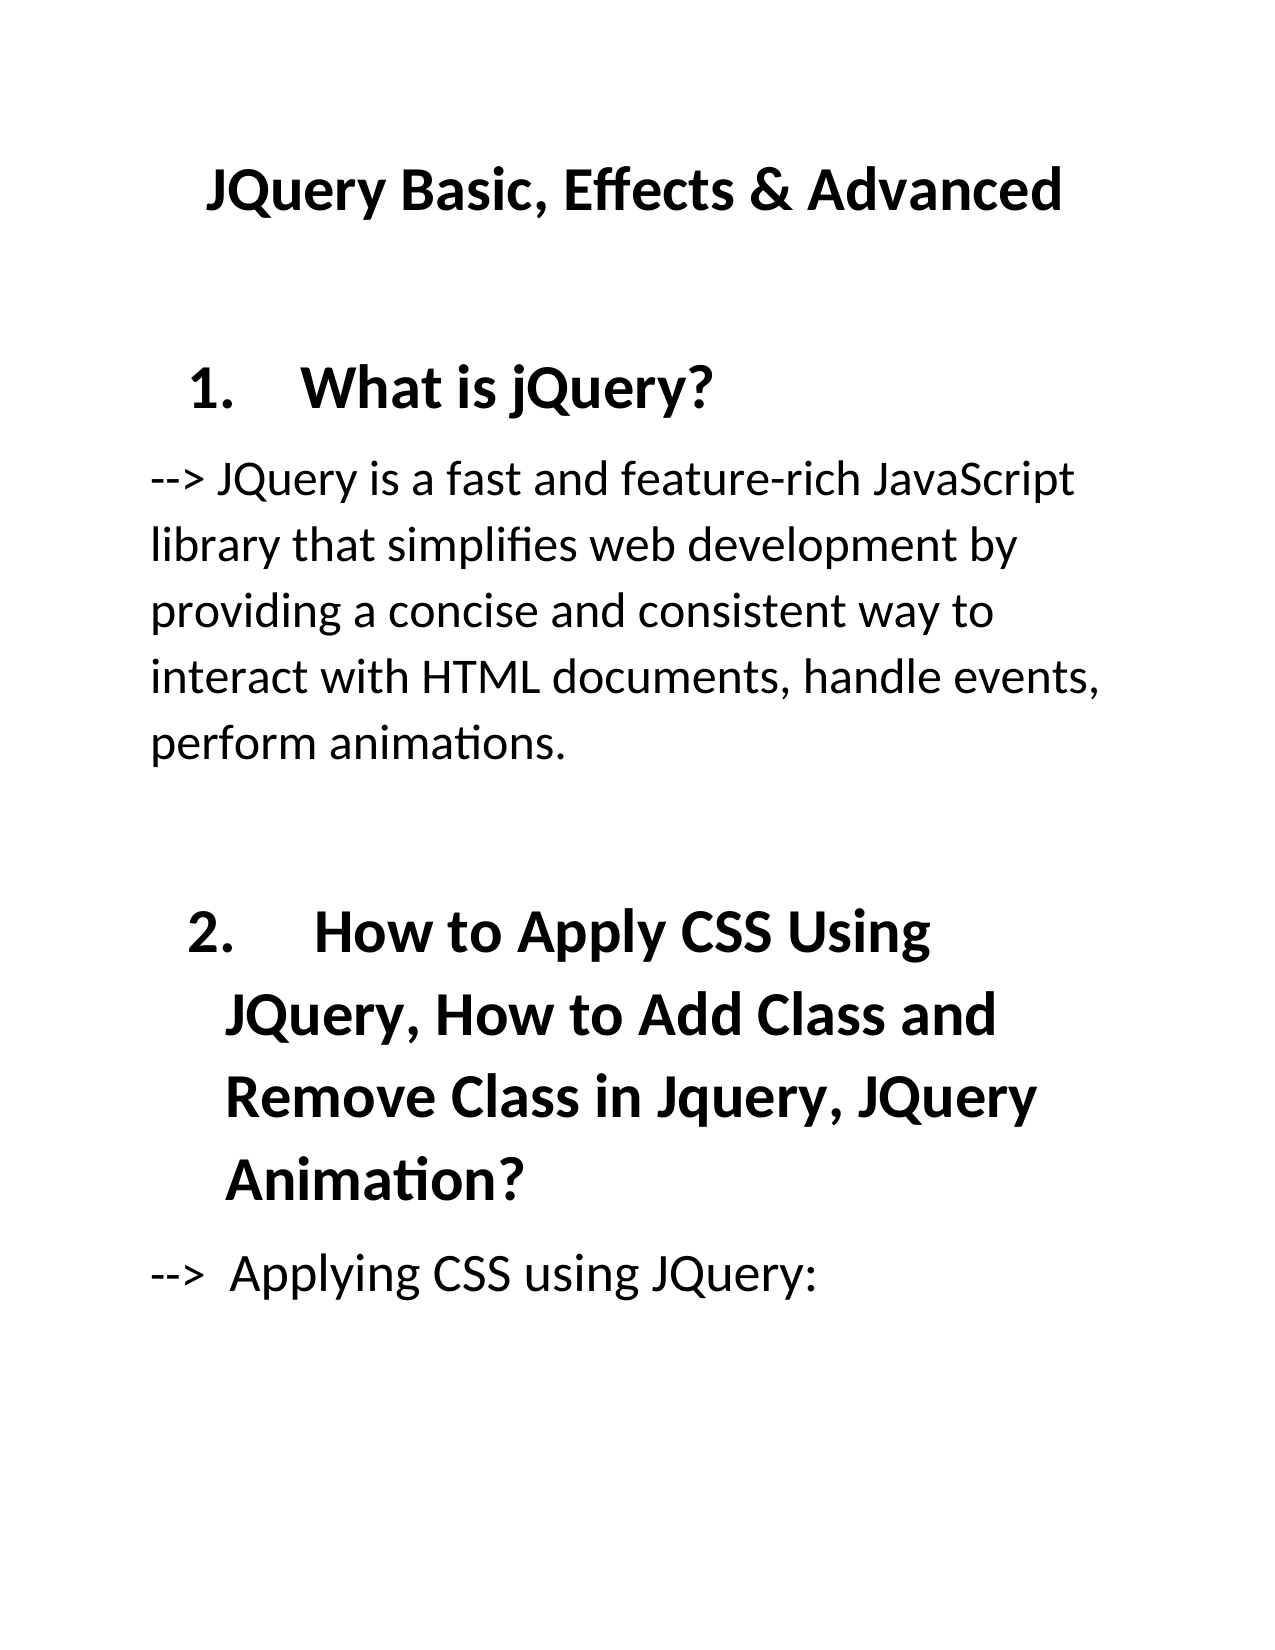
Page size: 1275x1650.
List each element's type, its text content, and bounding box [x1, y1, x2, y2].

list How to Apply CSS Using JQuery, How to Add Class and Remove Class in Jquery, JQuery Animation? [187, 892, 1125, 1216]
text JQuery Basic, Effects & Advanced [150, 150, 1125, 226]
text --> JQuery is a fast and feature-rich JavaScript library that simplifies web development by providing a concise and consistent way to interact with HTML documents, handle events, perform animations. [150, 447, 1125, 772]
text --> Applying CSS using JQuery: [150, 1238, 1125, 1304]
list What is jQuery? [187, 348, 1125, 424]
